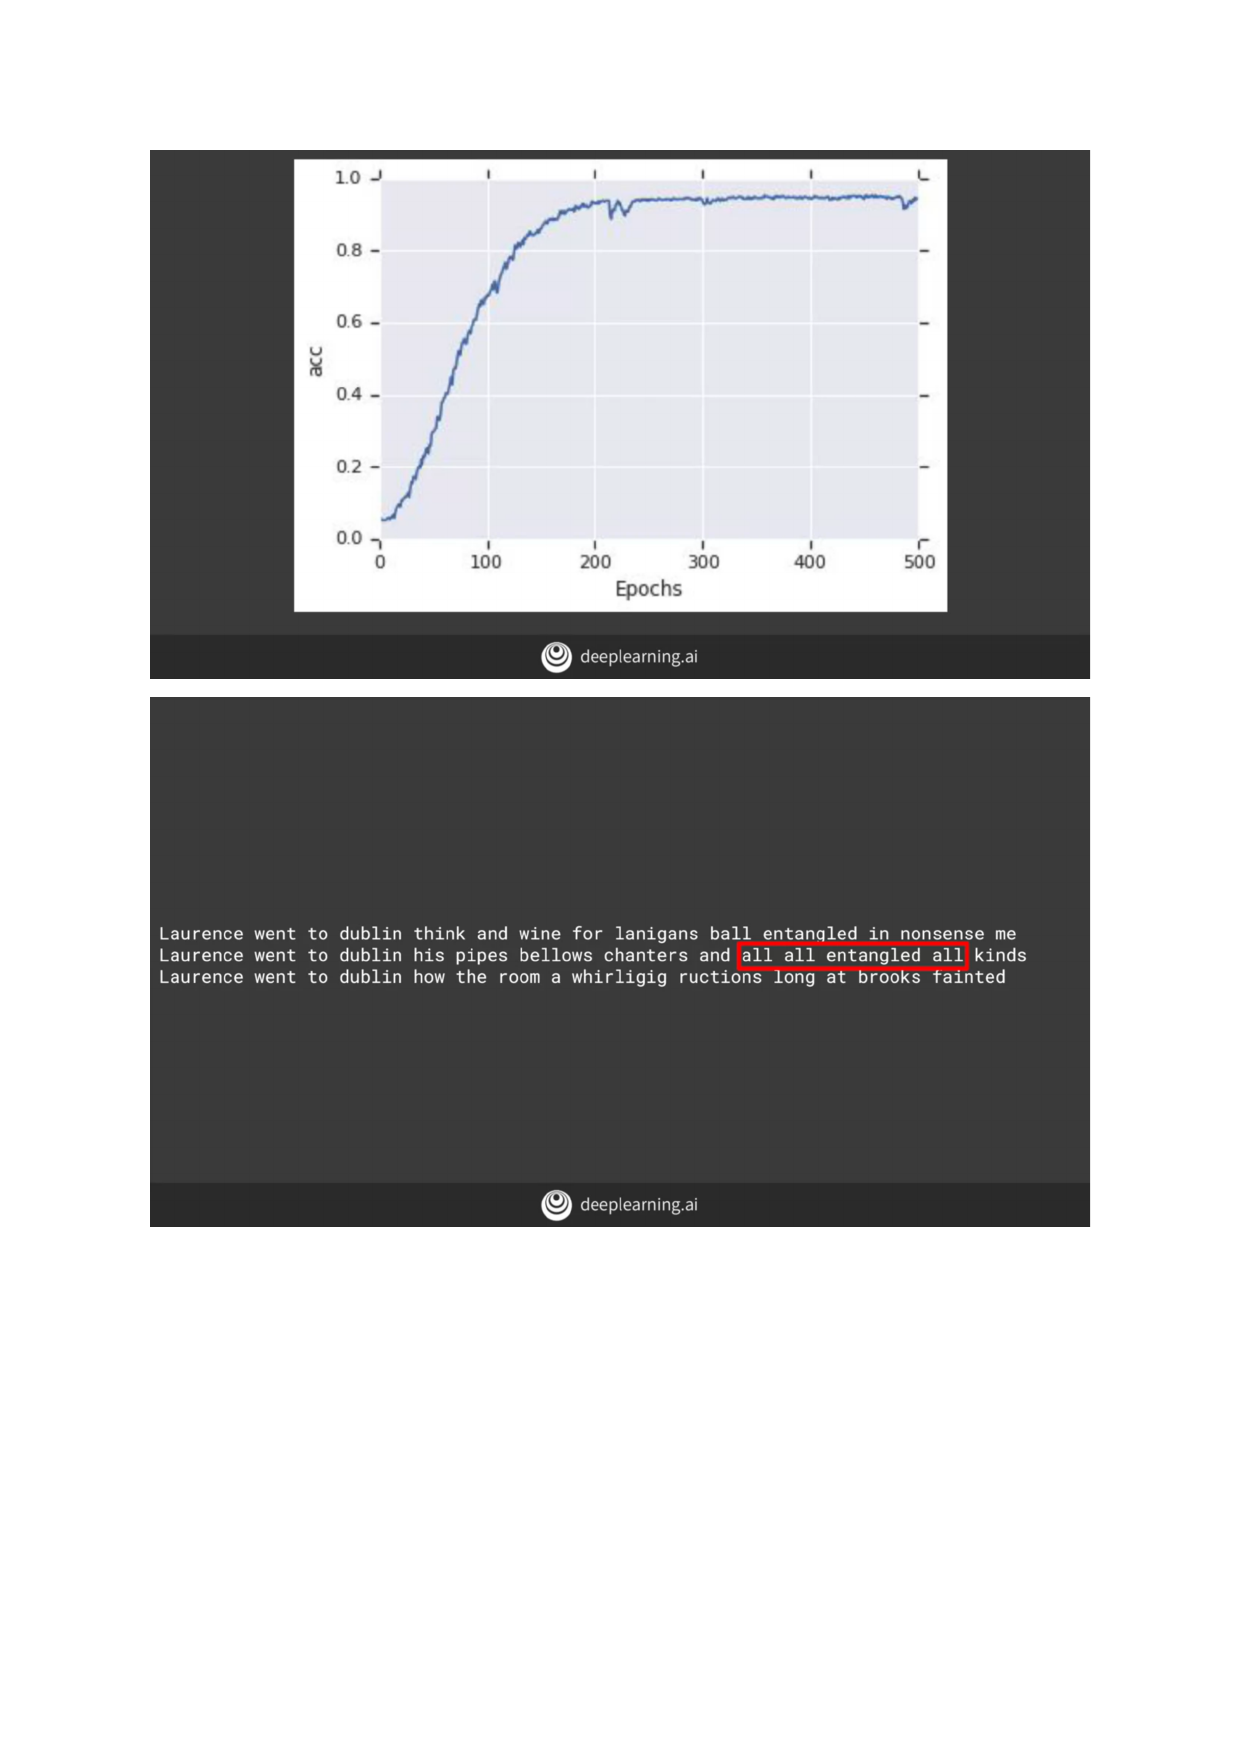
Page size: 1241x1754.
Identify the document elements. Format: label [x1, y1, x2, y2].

picture [150, 150, 1091, 679]
picture [150, 697, 1091, 1227]
